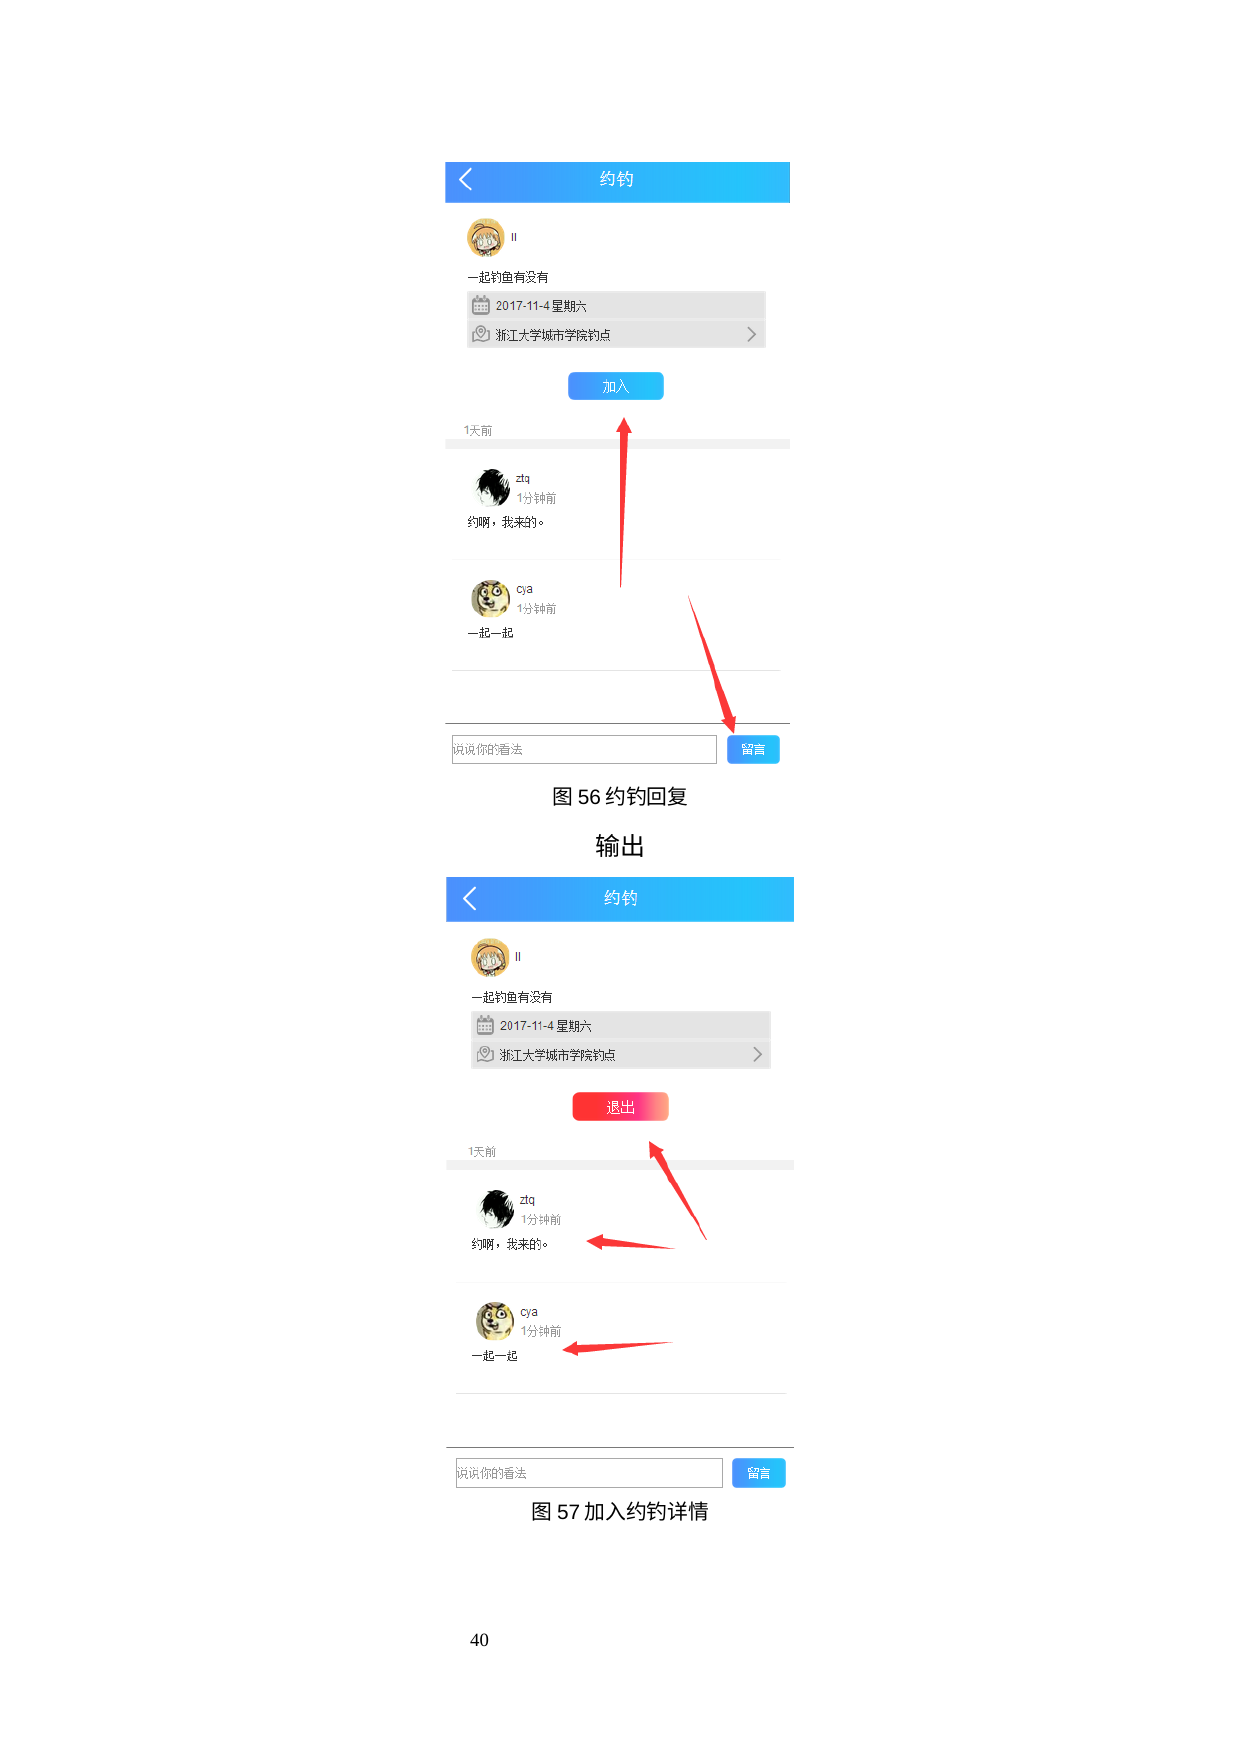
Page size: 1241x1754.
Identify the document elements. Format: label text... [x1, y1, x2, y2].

text 图 56约钓回复 [187, 779, 1053, 812]
text 图 57加入约钓详情 [187, 1494, 1053, 1527]
text 输出 [187, 812, 1053, 877]
picture [445, 162, 796, 770]
picture [446, 877, 794, 1489]
